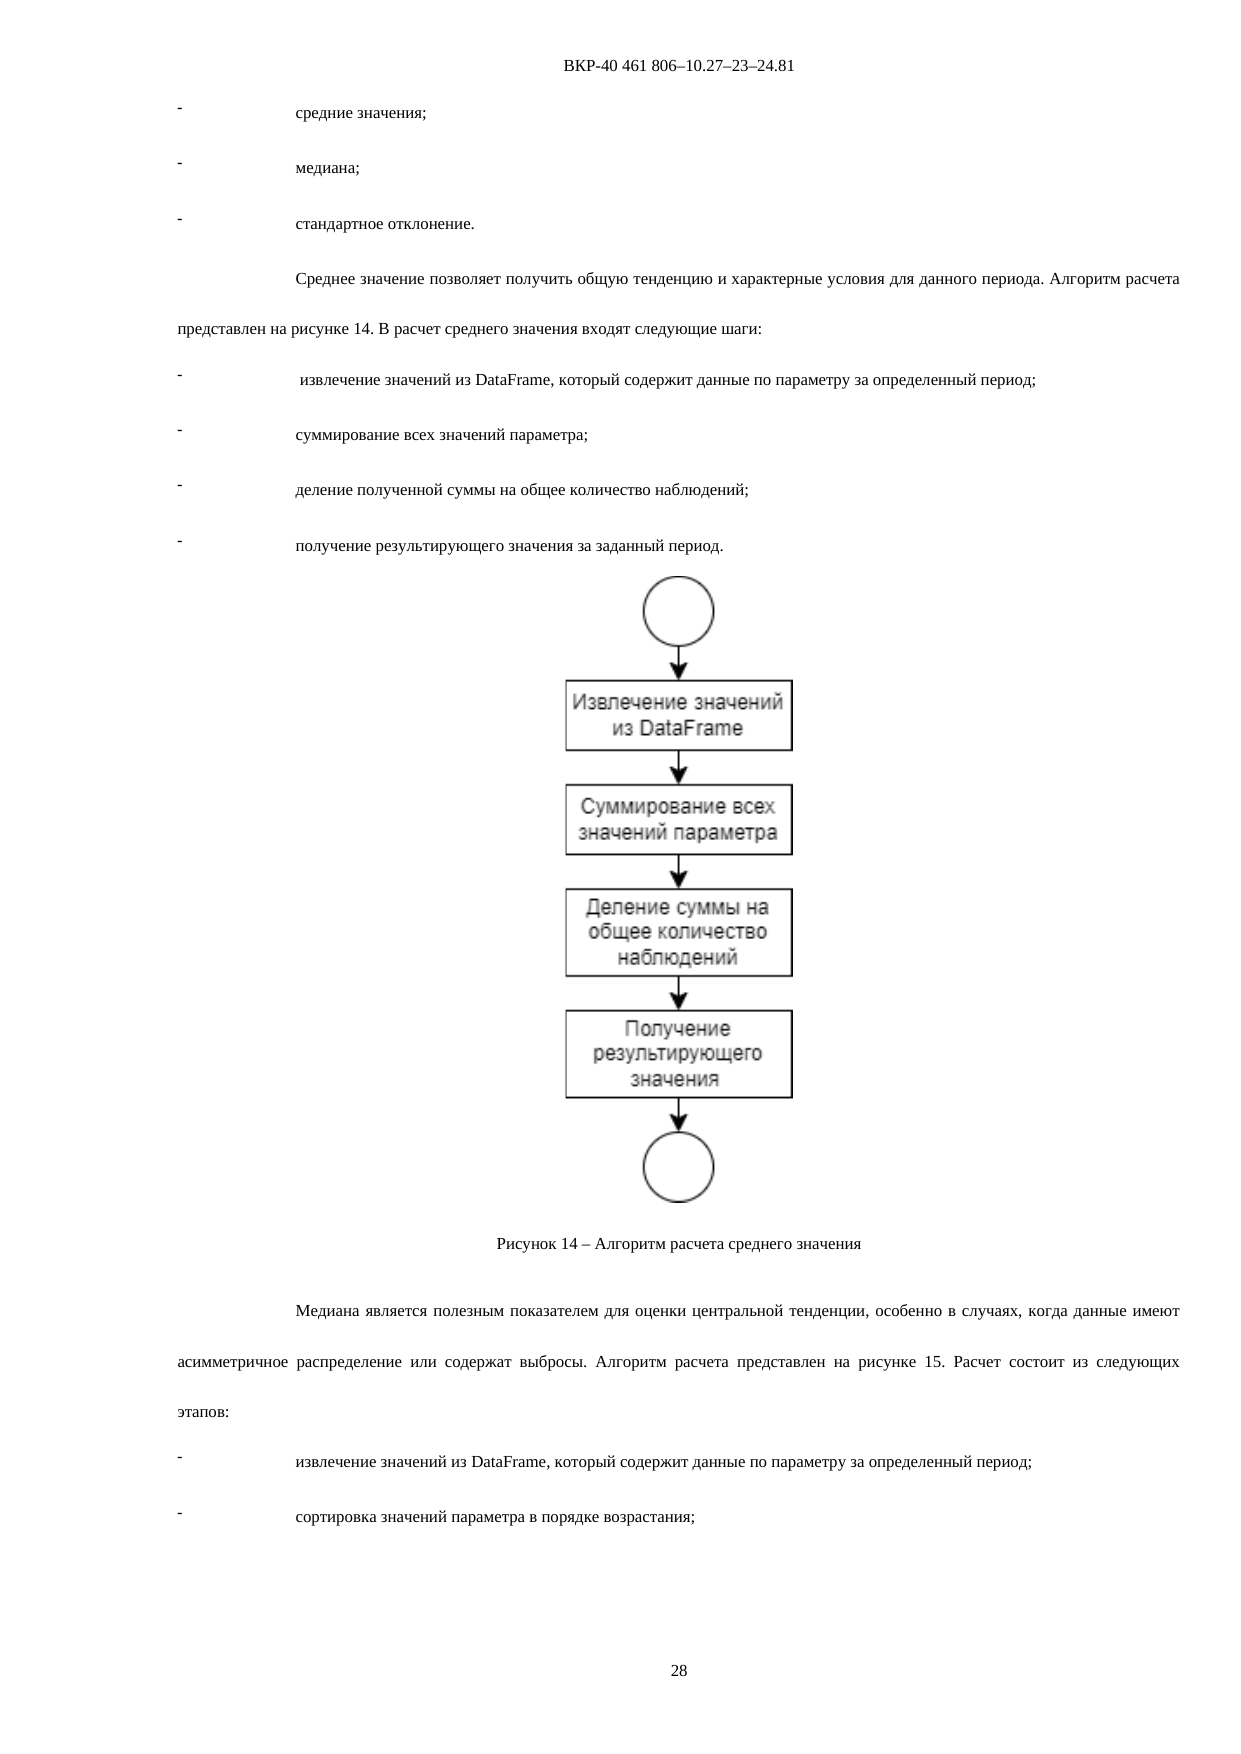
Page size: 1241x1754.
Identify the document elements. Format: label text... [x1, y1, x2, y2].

list деление полученной суммы на общее количество наблюдений; [177, 466, 1181, 503]
list стандартное отклонение. [177, 199, 1181, 236]
list суммирование всех значений параметра; [177, 411, 1181, 447]
picture [565, 576, 793, 1203]
list средние значения; [177, 89, 1181, 126]
list извлечение значений из DataFrame, который содержит данные по параметру за определенный период; [177, 355, 1181, 392]
text Среднее значение позволяет получить общую тенденцию и характерные условия для данного периода. Алгоритм расчета представлен на рисунке 14. В расчет среднего значения входят следующие шаги: [177, 254, 1181, 338]
list получение результирующего значения за заданный период. [177, 521, 1181, 558]
list медиана; [177, 144, 1181, 181]
text Рисунок 14 – Алгоритм расчета среднего значения [177, 1220, 1181, 1253]
list извлечение значений из DataFrame, который содержит данные по параметру за определенный период; [177, 1438, 1181, 1475]
text Медиана является полезным показателем для оценки центральной тенденции, особенно в случаях, когда данные имеют асимметричное распределение или содержат выбросы. Алгоритм расчета представлен на рисунке 15. Расчет состоит из следующих этапов: [177, 1287, 1181, 1421]
list сортировка значений параметра в порядке возрастания; [177, 1493, 1181, 1530]
